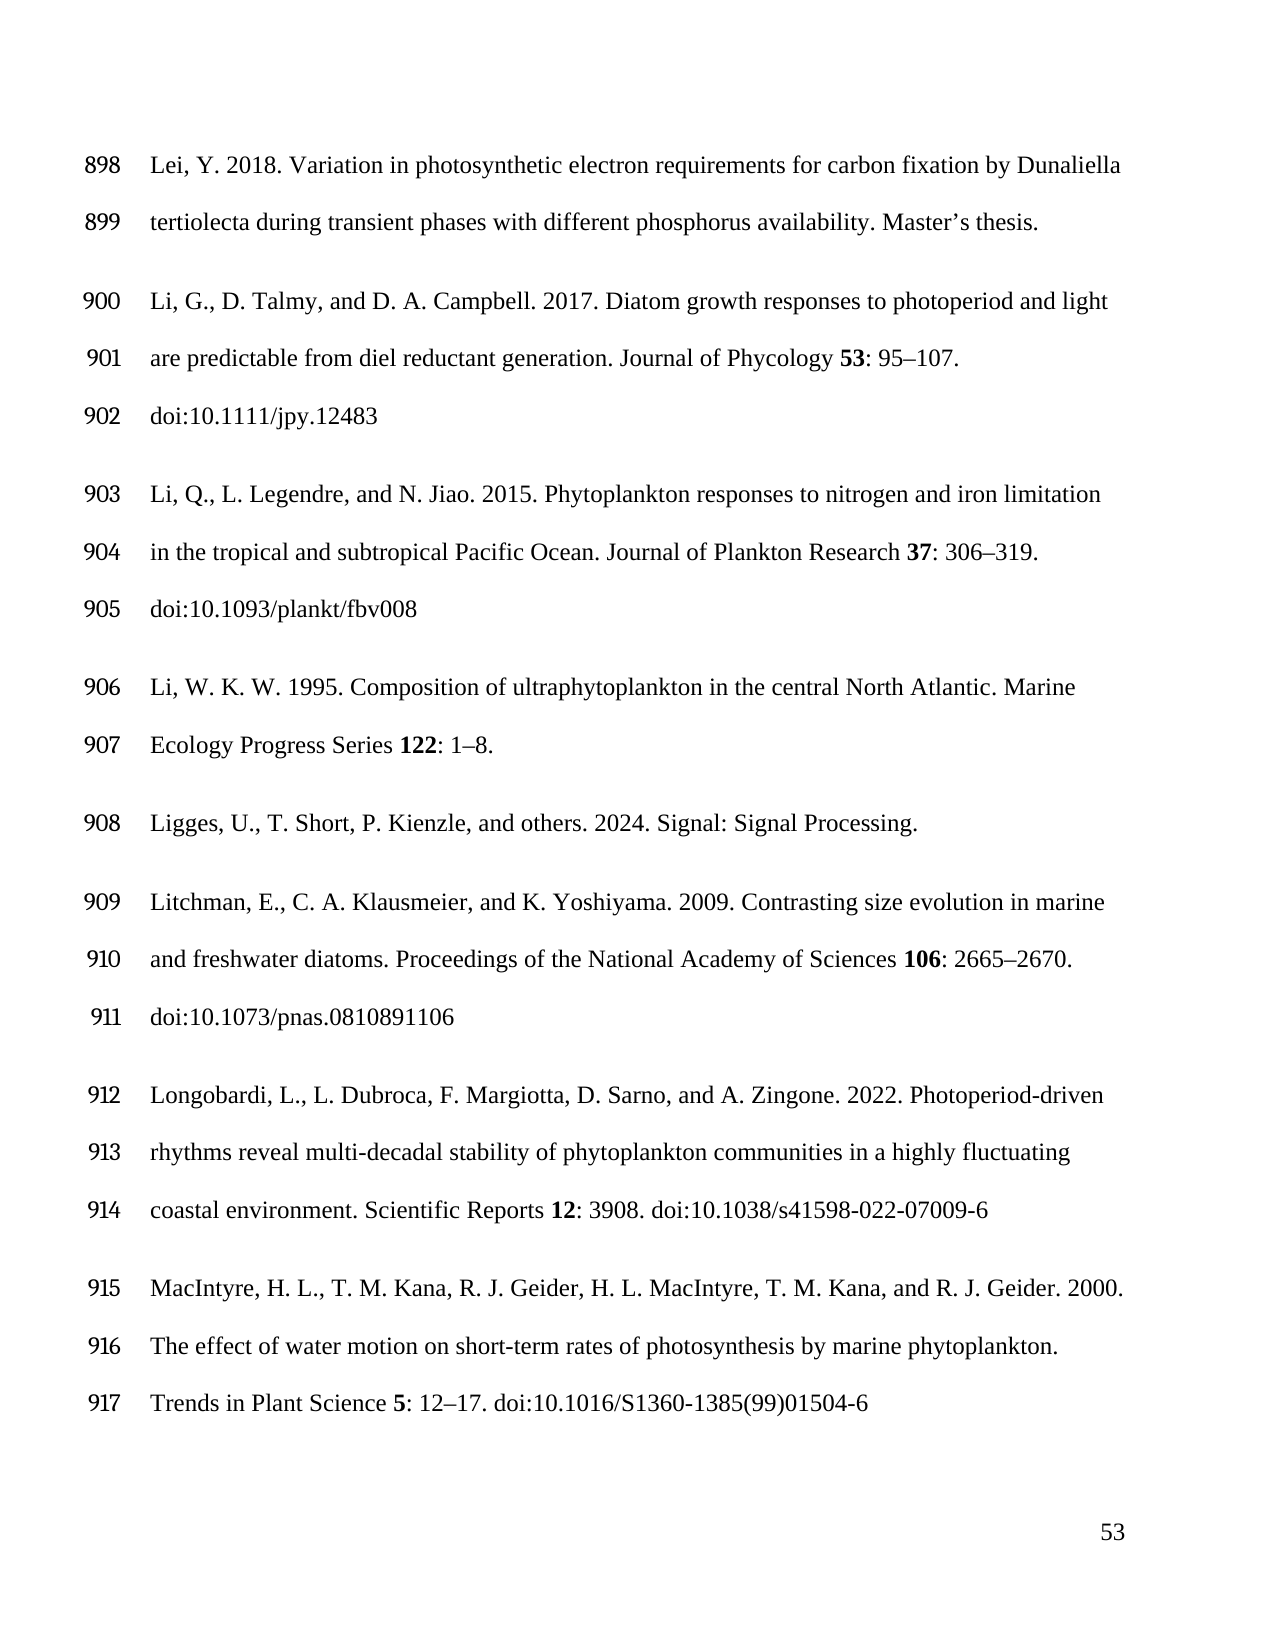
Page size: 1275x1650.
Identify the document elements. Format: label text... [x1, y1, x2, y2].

text Litchman, E., C. A. Klausmeier, and K. Yoshiyama. 2009. Contrasting size evolution in marine and freshwater diatoms. Proceedings of the National Academy of Sciences 106: 2665–2670. doi:10.1073/pnas.0810891106 [150, 887, 1125, 1030]
text Longobardi, L., L. Dubroca, F. Margiotta, D. Sarno, and A. Zingone. 2022. Photoperiod-driven rhythms reveal multi-decadal stability of phytoplankton communities in a highly fluctuating coastal environment. Scientific Reports 12: 3908. doi:10.1038/s41598-022-07009-6 [150, 1080, 1125, 1224]
text Li, W. K. W. 1995. Composition of ultraphytoplankton in the central North Atlantic. Marine Ecology Progress Series 122: 1–8. [150, 672, 1125, 759]
text Li, Q., L. Legendre, and N. Jiao. 2015. Phytoplankton responses to nitrogen and iron limitation in the tropical and subtropical Pacific Ocean. Journal of Plankton Research 37: 306–319. doi:10.1093/plankt/fbv008 [150, 479, 1125, 623]
text Ligges, U., T. Short, P. Kienzle, and others. 2024. Signal: Signal Processing. [150, 808, 1125, 837]
text Li, G., D. Talmy, and D. A. Campbell. 2017. Diatom growth responses to photoperiod and light are predictable from diel reductant generation. Journal of Phycology 53: 95–107. doi:10.1111/jpy.12483 [150, 286, 1125, 429]
text Lei, Y. 2018. Variation in photosynthetic electron requirements for carbon fixation by Dunaliella tertiolecta during transient phases with different phosphorus availability. Master’s thesis. [150, 150, 1125, 236]
text MacIntyre, H. L., T. M. Kana, R. J. Geider, H. L. MacIntyre, T. M. Kana, and R. J. Geider. 2000. The effect of water motion on short-term rates of photosynthesis by marine phytoplankton. Trends in Plant Science 5: 12–17. doi:10.1016/S1360-1385(99)01504-6 [150, 1273, 1125, 1417]
